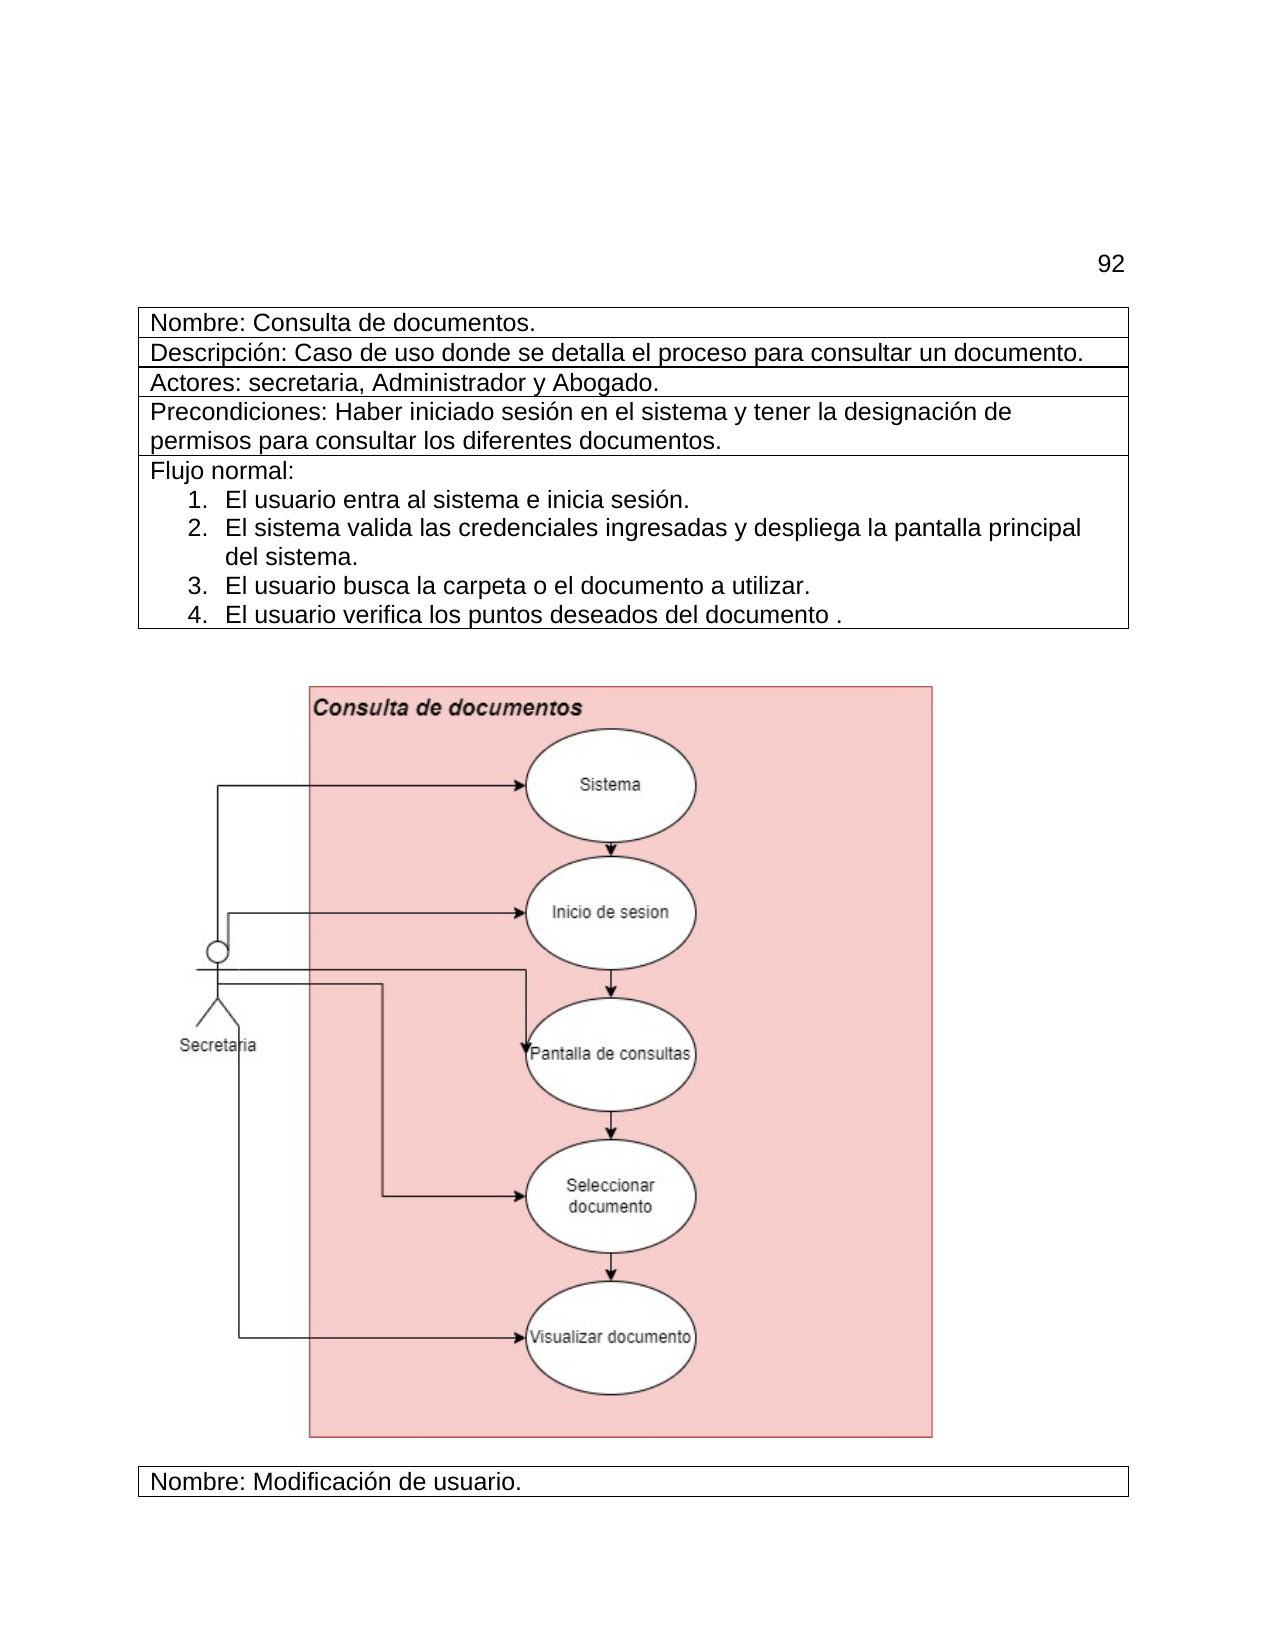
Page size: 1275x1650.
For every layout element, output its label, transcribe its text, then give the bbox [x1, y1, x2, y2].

table_cell Flujo normal: El usuario entra al sistema e inicia sesión. El sistema valida las credenciales ingresadas y despliega la pantalla principal del sistema. El usuario busca la carpeta o el documento a utilizar. El usuario verifica los puntos deseados del documento . [139, 456, 1128, 628]
picture [179, 686, 933, 1438]
table_header Nombre: Modificación de usuario. [139, 1467, 1128, 1496]
table_cell Actores: secretaria, Administrador y Abogado. [139, 368, 1128, 396]
table_header Nombre: Consulta de documentos. [139, 308, 1128, 337]
table_cell Precondiciones: Haber iniciado sesión en el sistema y tener la designación de permisos para consultar los diferentes documentos. [139, 397, 1128, 455]
table_cell Descripción: Caso de uso donde se detalla el proceso para consultar un documento. [139, 338, 1128, 366]
